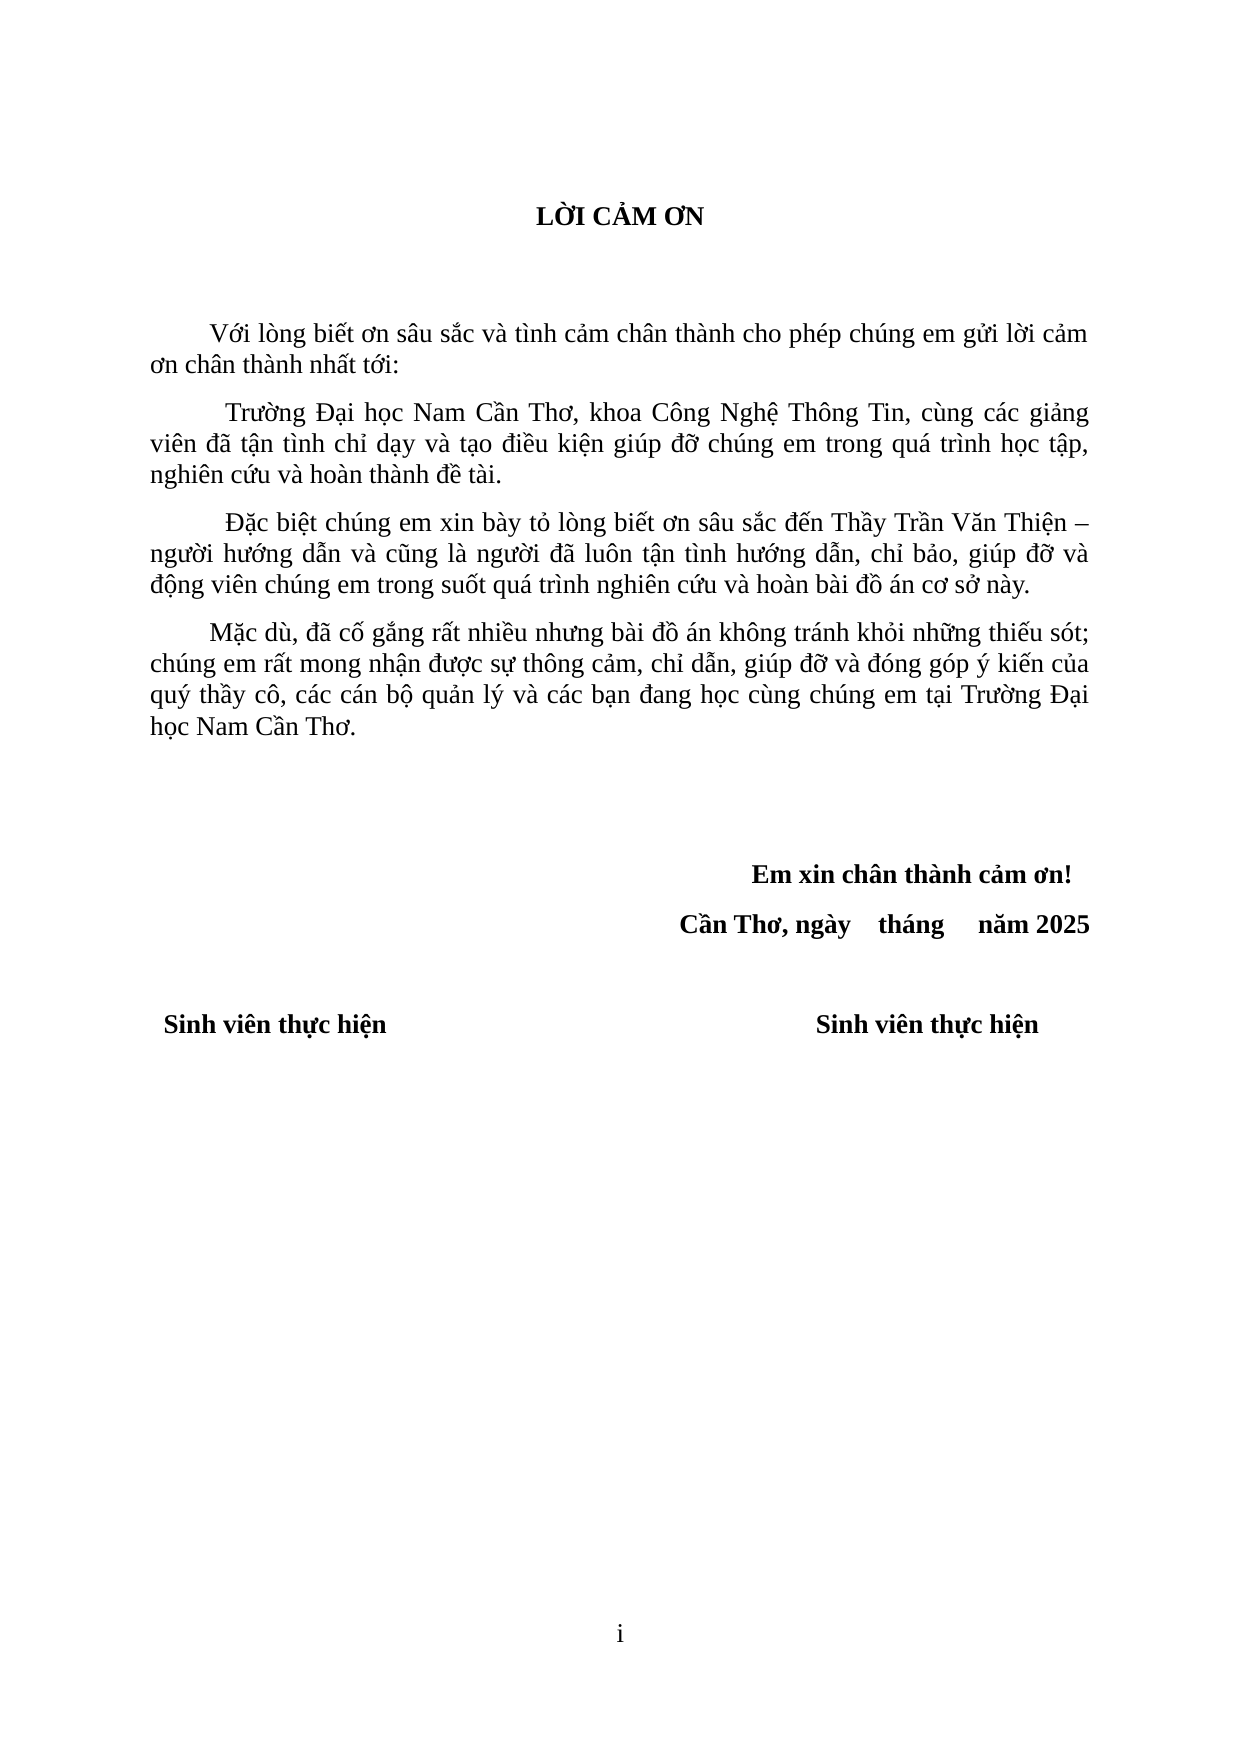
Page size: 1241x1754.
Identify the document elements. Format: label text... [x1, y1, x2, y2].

text Cần Thơ, ngày tháng năm 2025 [150, 908, 1090, 939]
text Mặc dù, đã cố gắng rất nhiều nhưng bài đồ án không tránh khỏi những thiếu sót; chúng em rất mong nhận được sự thông cảm, chỉ dẫn, giúp đỡ và đóng góp ý kiến của quý thầy cô, các cán bộ quản lý và các bạn đang học cùng chúng em tại Trường Đại học Nam Cần Thơ. [150, 616, 1090, 741]
subtitle LỜI CẢM ƠN [150, 200, 1090, 231]
text Em xin chân thành cảm ơn! [150, 858, 1090, 889]
text Sinh viên thực hiện Sinh viên thực hiện [150, 1008, 1090, 1040]
text Với lòng biết ơn sâu sắc và tình cảm chân thành cho phép chúng em gửi lời cảm ơn chân thành nhất tới: [150, 317, 1090, 379]
text Đặc biệt chúng em xin bày tỏ lòng biết ơn sâu sắc đến Thầy Trần Văn Thiện – người hướng dẫn và cũng là người đã luôn tận tình hướng dẫn, chỉ bảo, giúp đỡ và động viên chúng em trong suốt quá trình nghiên cứu và hoàn bài đồ án cơ sở này. [150, 506, 1090, 599]
text Trường Đại học Nam Cần Thơ, khoa Công Nghệ Thông Tin, cùng các giảng viên đã tận tình chỉ dạy và tạo điều kiện giúp đỡ chúng em trong quá trình học tập, nghiên cứu và hoàn thành đề tài. [150, 396, 1090, 489]
